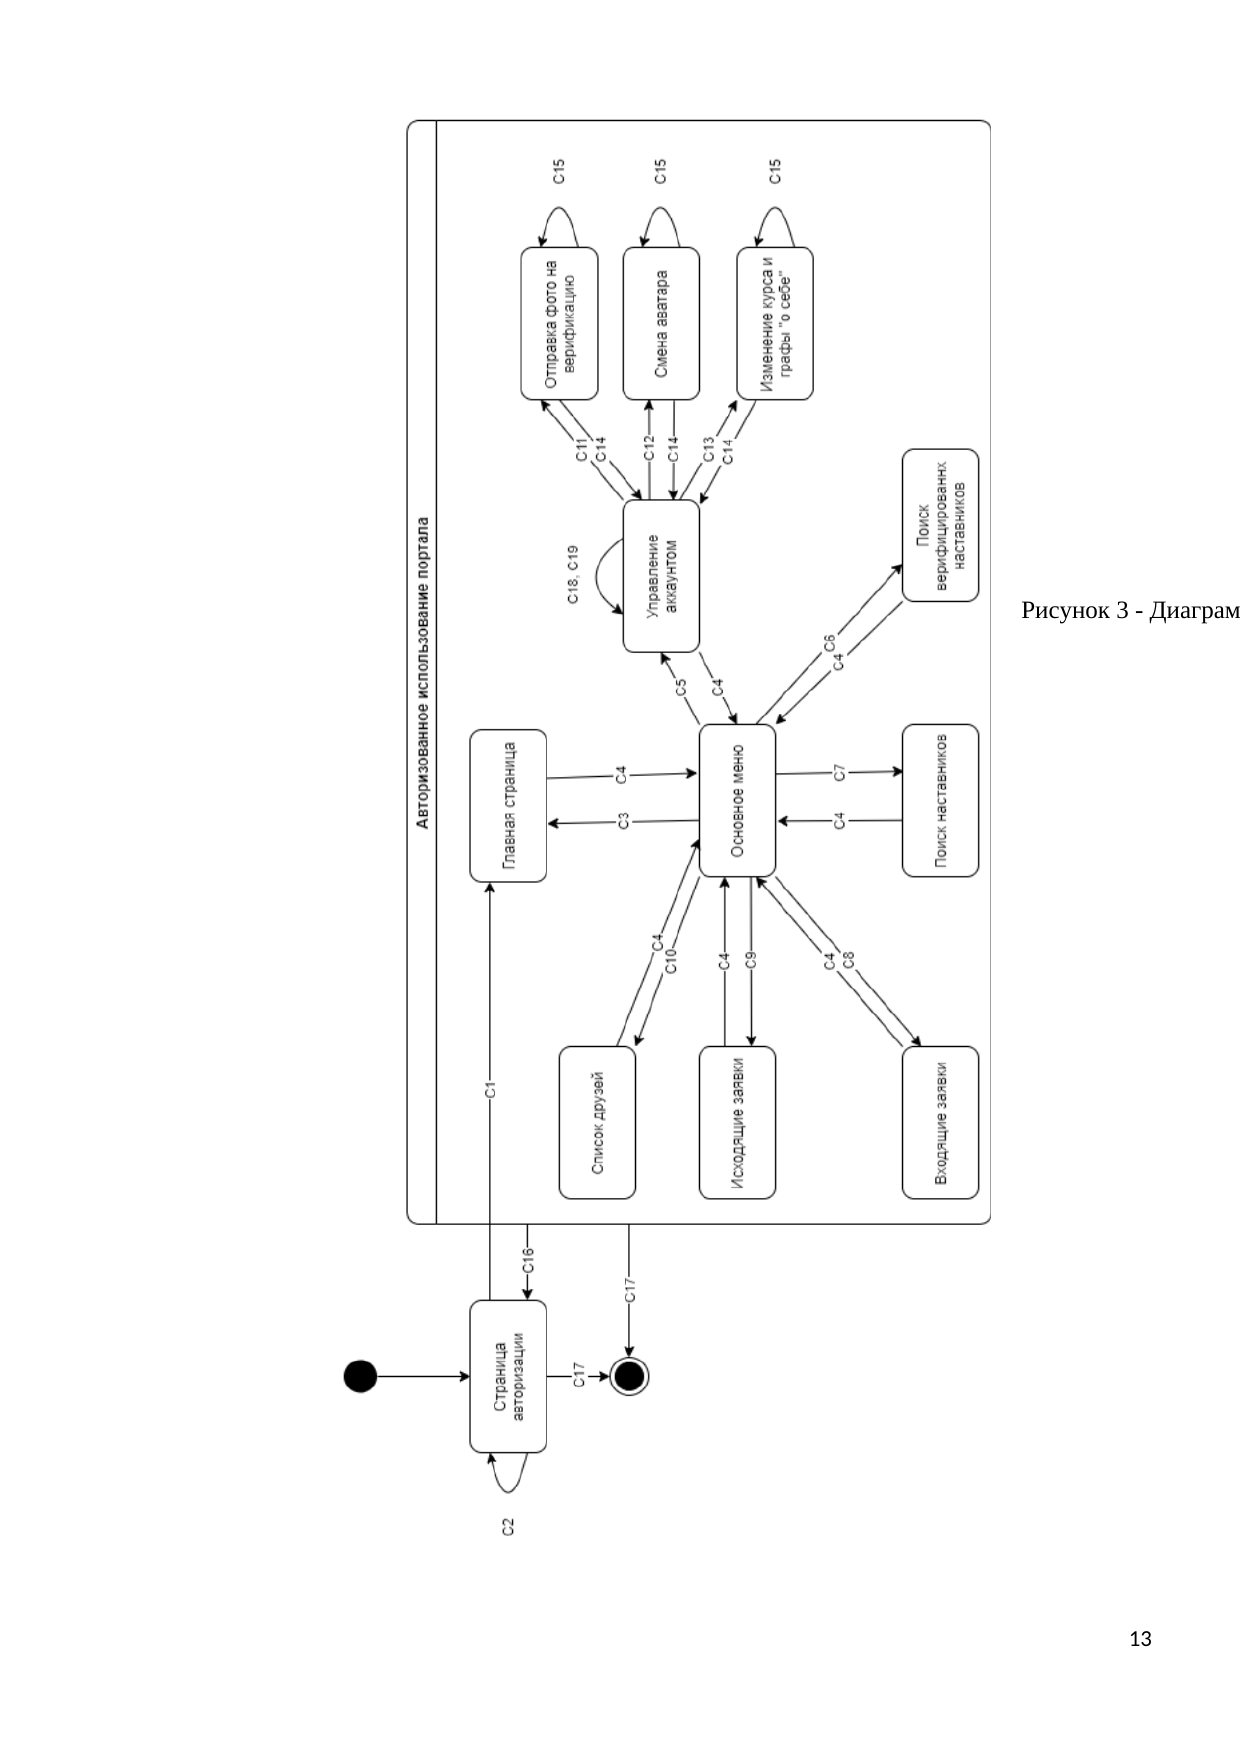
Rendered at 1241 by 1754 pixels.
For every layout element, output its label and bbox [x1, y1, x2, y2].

picture [339, 120, 991, 1535]
